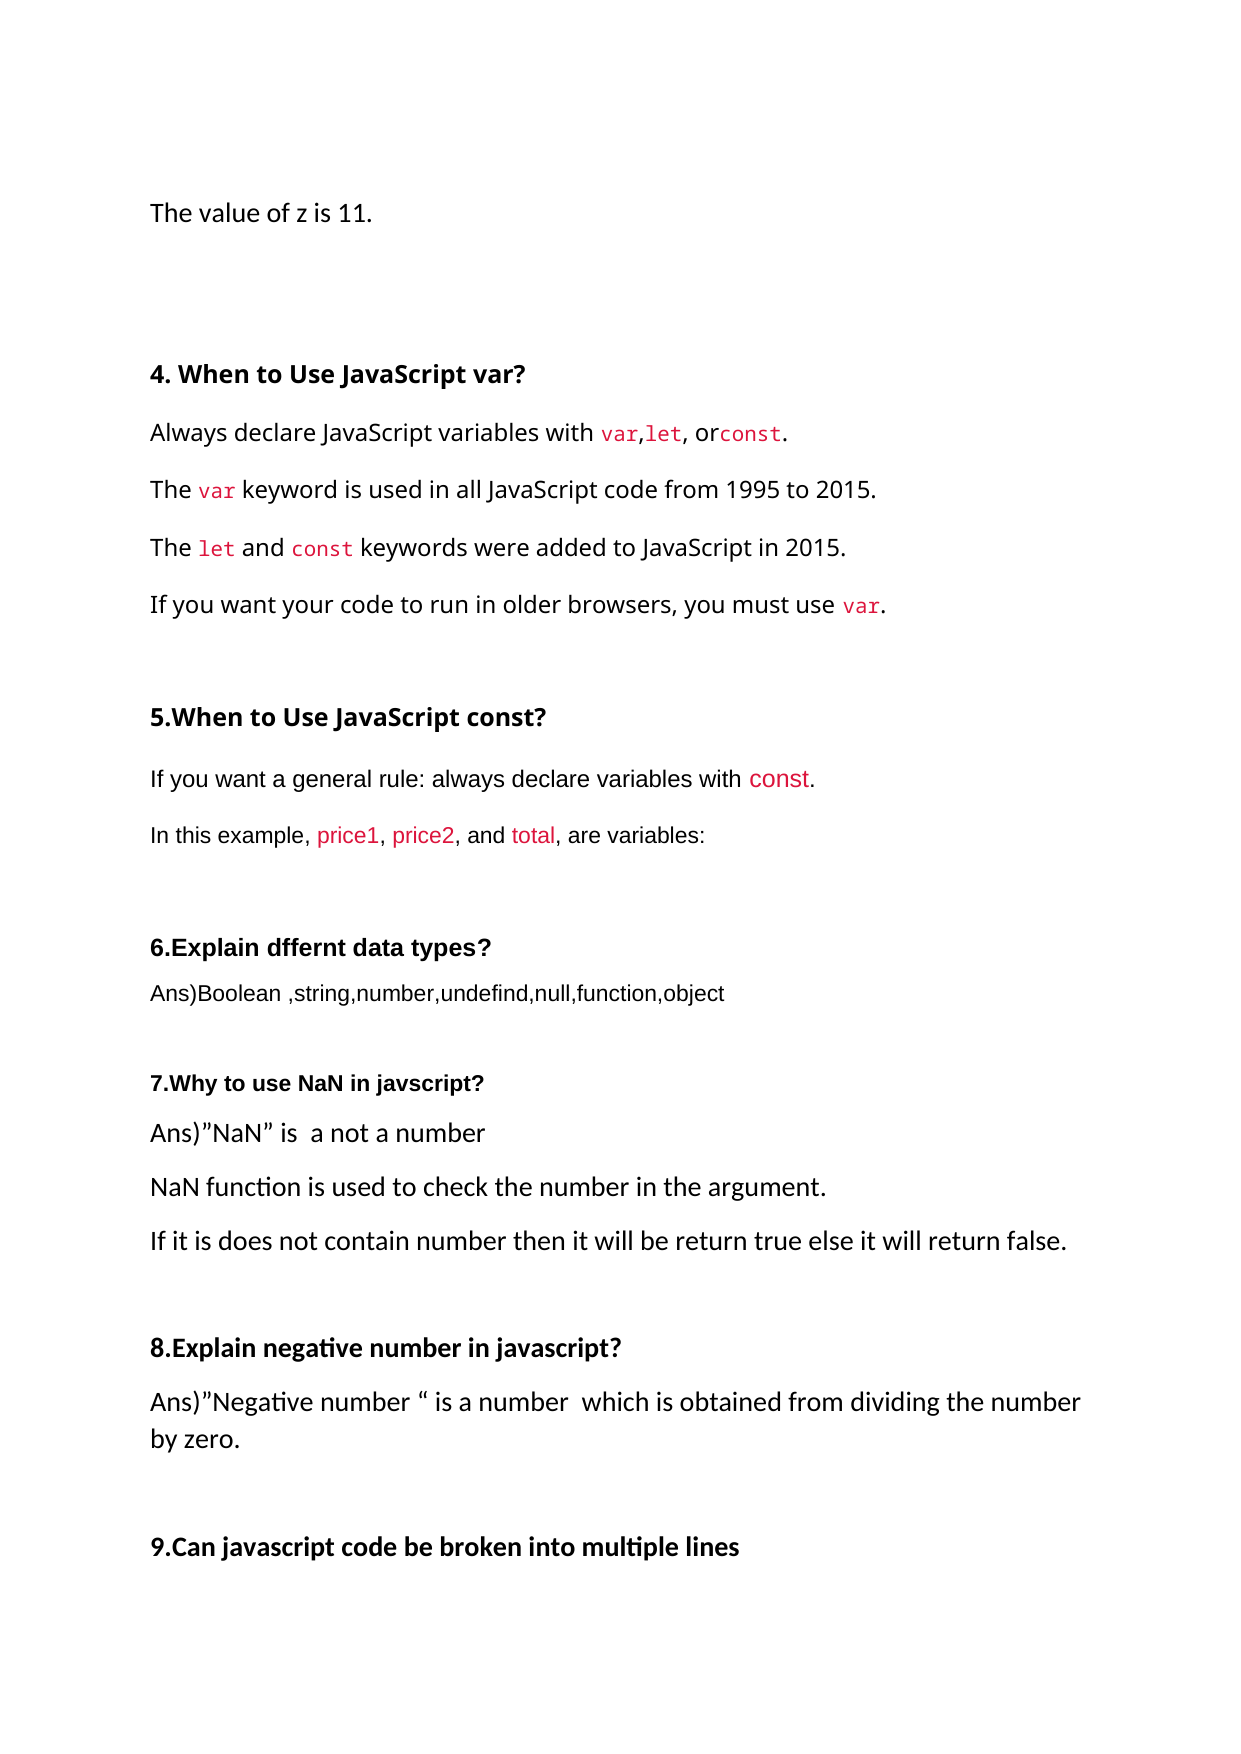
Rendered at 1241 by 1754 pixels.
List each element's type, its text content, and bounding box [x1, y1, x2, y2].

text Ans)Boolean ,string,number,undefind,null,function,object [150, 980, 1090, 1007]
text In this example, price1, price2, and total, are variables: [150, 822, 1090, 849]
text The value of z is 11. [150, 195, 1090, 229]
text 6.Explain dffernt data types? [150, 932, 1090, 961]
text 7.Why to use NaN in javscript? [150, 1070, 1090, 1097]
text If you want your code to run in older browsers, you must use var. [150, 588, 1090, 621]
text 9.Can javascript code be broken into multiple lines [150, 1529, 1090, 1563]
text Always declare JavaScript variables with var,let, orconst. [150, 415, 1090, 448]
subtitle 5.When to Use JavaScript const? [150, 699, 1090, 734]
text 4. When to Use JavaScript var? [150, 356, 1090, 390]
text 8.Explain negative number in javascript? [150, 1331, 1090, 1365]
text The let and const keywords were added to JavaScript in 2015. [150, 531, 1090, 563]
text Ans)”NaN” is a not a number [150, 1116, 1090, 1150]
text The var keyword is used in all JavaScript code from 1995 to 2015. [150, 473, 1090, 506]
text NaN function is used to check the number in the argument. [150, 1169, 1090, 1204]
text If you want a general rule: always declare variables with const. [150, 764, 1090, 792]
text If it is does not contain number then it will be return true else it will return false. [150, 1223, 1090, 1257]
text Ans)”Negative number “ is a number which is obtained from dividing the number by zero. [150, 1384, 1090, 1456]
